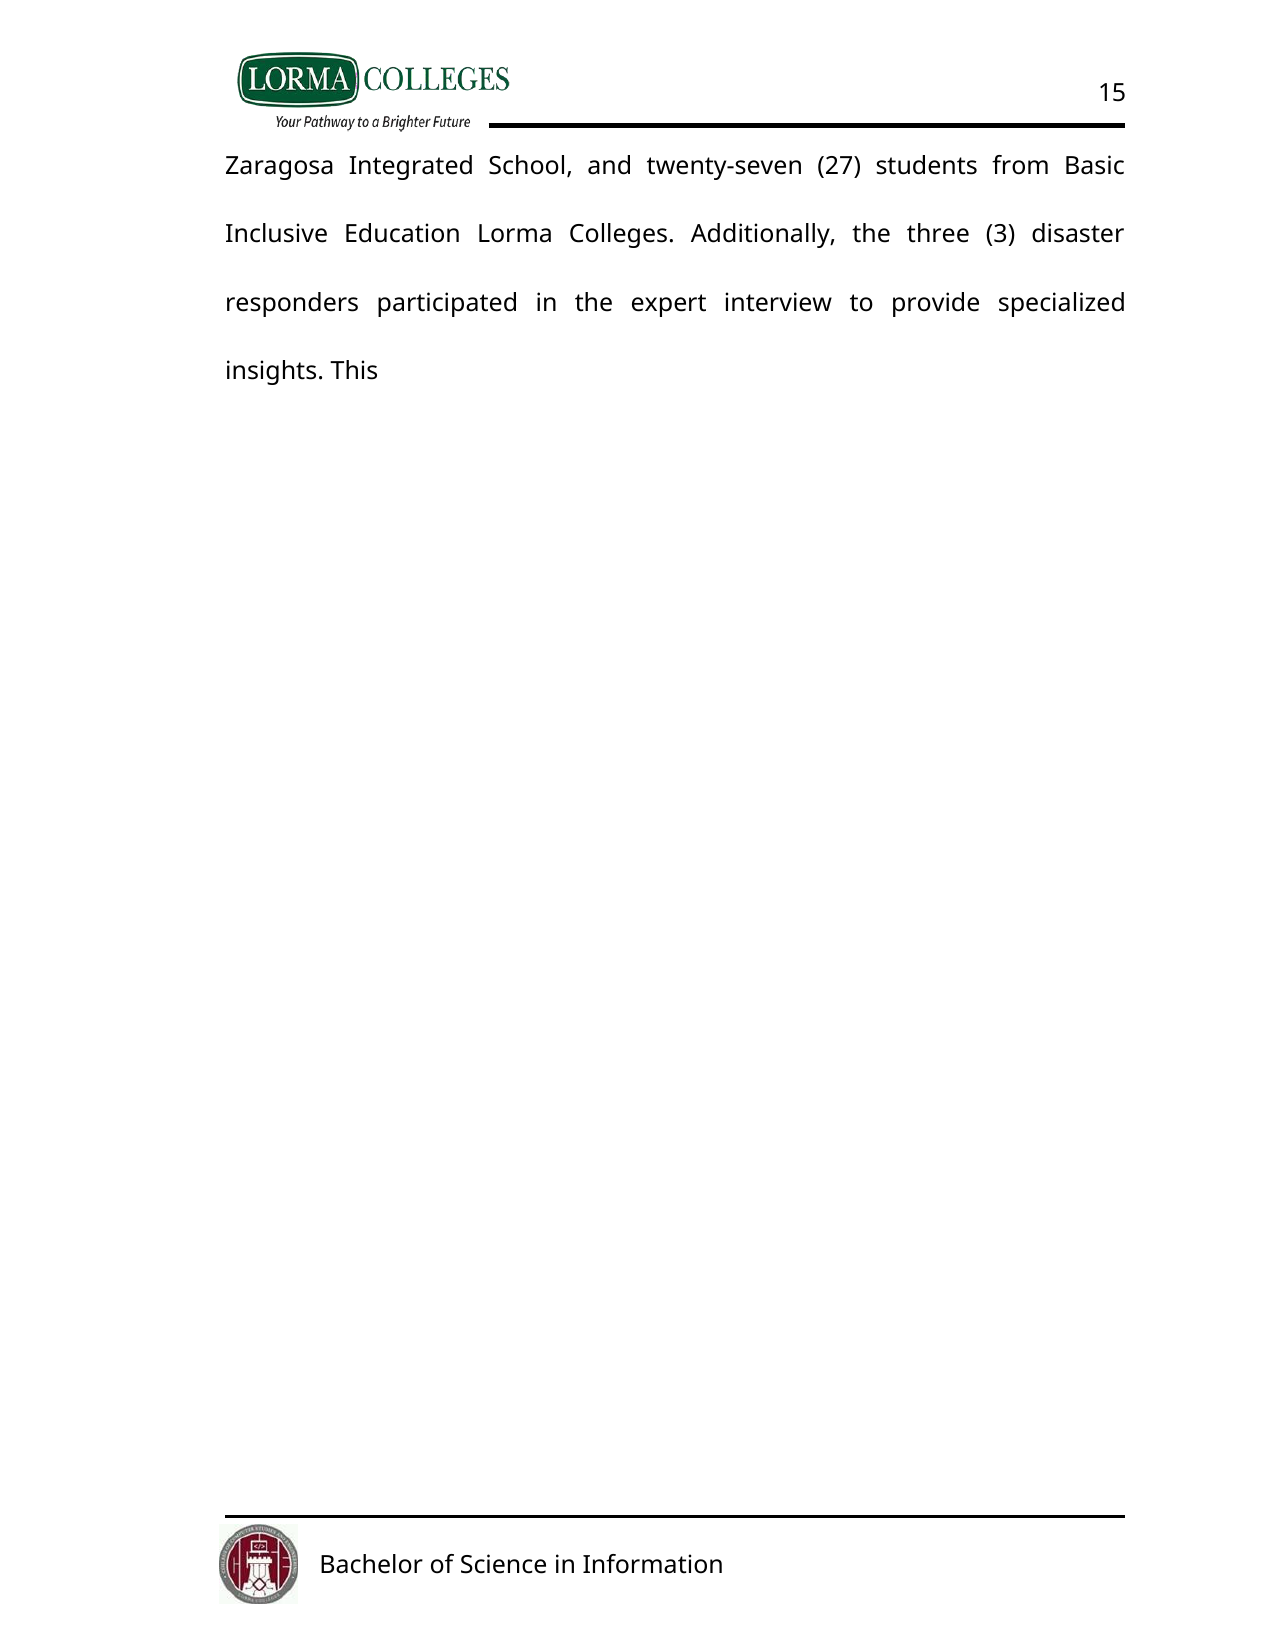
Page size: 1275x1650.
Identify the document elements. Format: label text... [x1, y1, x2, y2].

picture [219, 1524, 298, 1604]
picture [225, 41, 521, 148]
